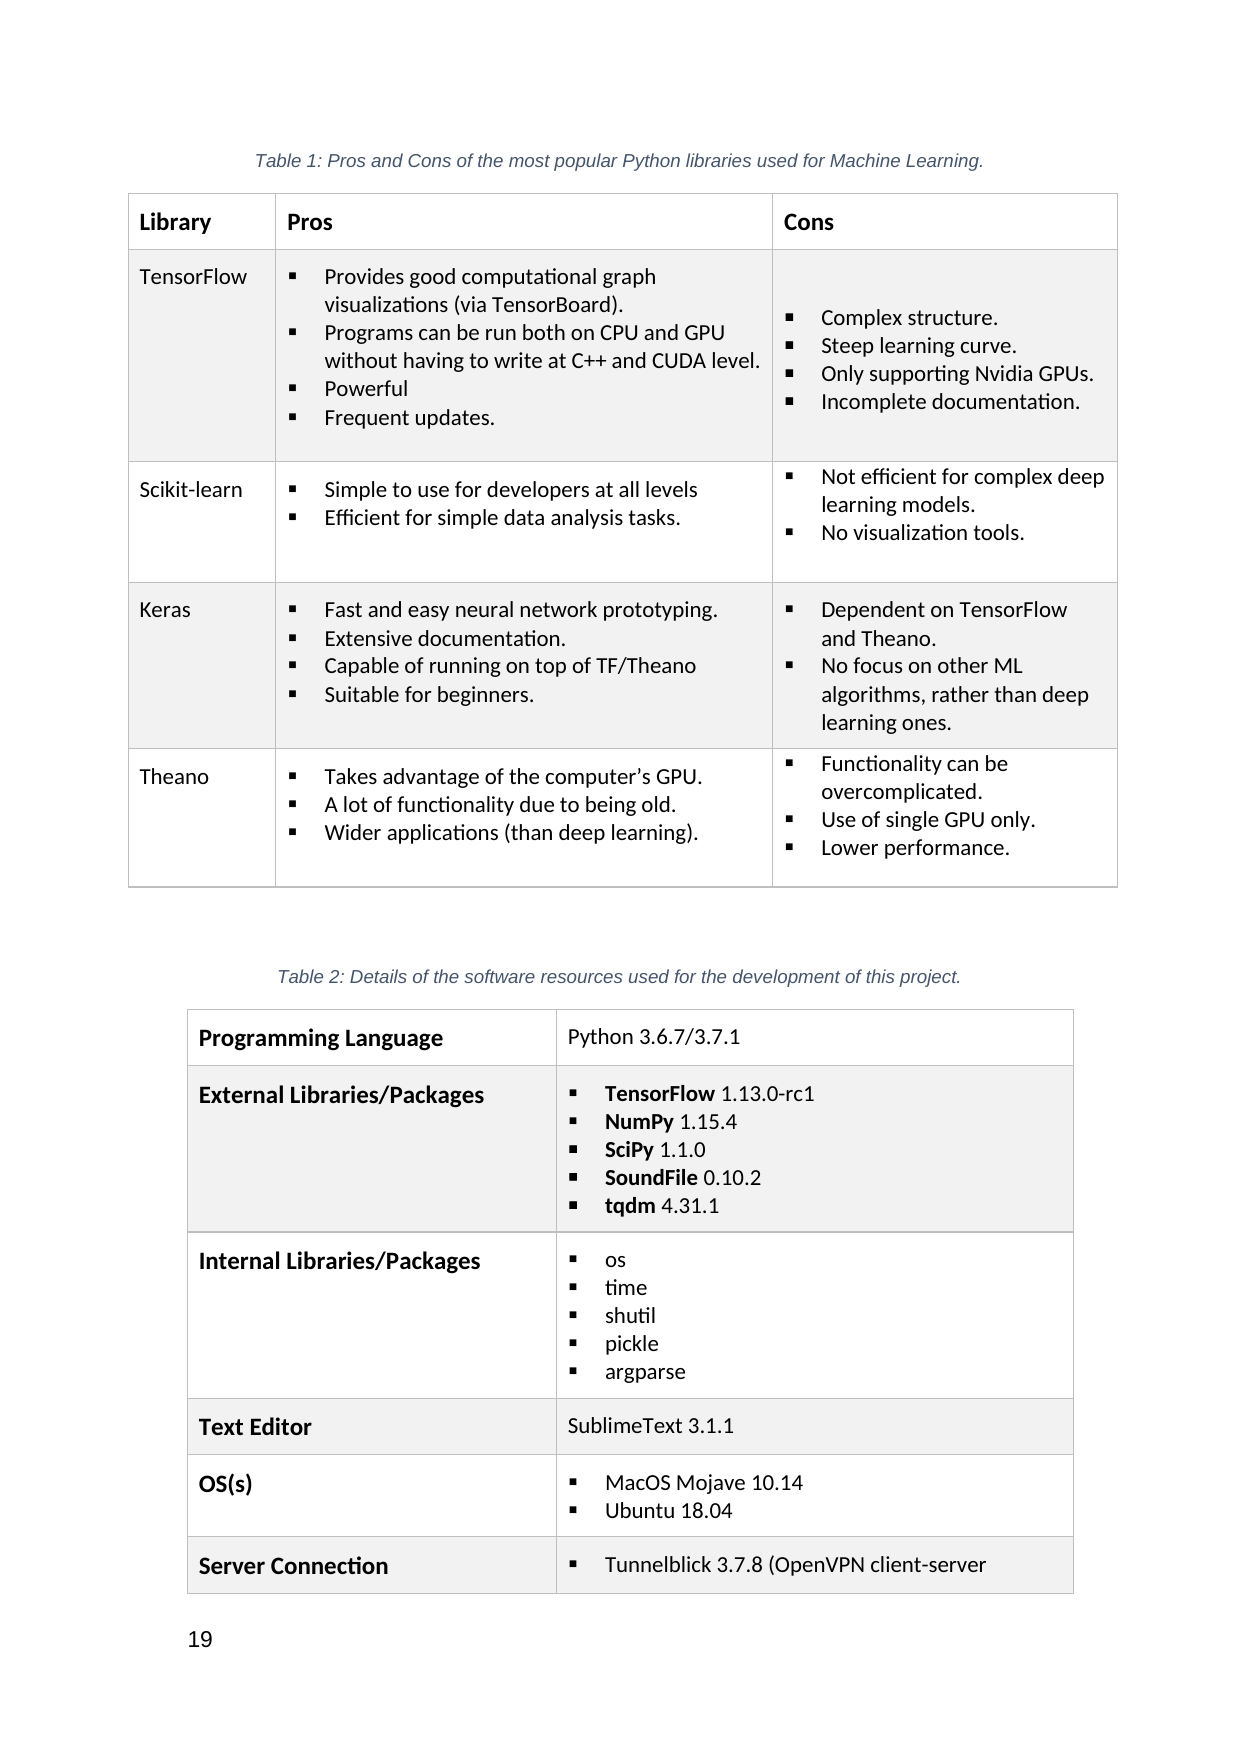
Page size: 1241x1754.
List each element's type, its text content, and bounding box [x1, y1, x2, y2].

text Table 1: Pros and Cons of the most popular Python libraries used for Machine Learning. [187, 150, 1053, 172]
table_cell Internal Libraries/Packages [188, 1233, 556, 1398]
table_cell SublimeText 3.1.1 [557, 1399, 1073, 1454]
table_cell Provides good computational graph visualizations (via TensorBoard). Programs can be run both on CPU and GPU without having to write at C++ and CUDA level. Powerful Frequent updates. [276, 250, 772, 461]
table_cell Keras [129, 583, 275, 748]
table_cell Functionality can be overcomplicated. Use of single GPU only. Lower performance. [773, 749, 1117, 886]
table_cell Not efficient for complex deep learning models. No visualization tools. [773, 462, 1117, 582]
table_header Python 3.6.7/3.7.1 [557, 1010, 1073, 1065]
table_header Pros [276, 194, 772, 249]
table_cell Theano [129, 749, 275, 886]
table_cell MacOS Mojave 10.14 Ubuntu 18.04 [557, 1455, 1073, 1536]
table_cell Complex structure. Steep learning curve. Only supporting Nvidia GPUs. Incomplete documentation. [773, 250, 1117, 461]
table_cell Takes advantage of the computer’s GPU. A lot of functionality due to being old. Wider applications (than deep learning). [276, 749, 772, 886]
table_cell TensorFlow 1.13.0-rc1 NumPy 1.15.4 SciPy 1.1.0 SoundFile 0.10.2 tqdm 4.31.1 [557, 1066, 1073, 1231]
table_header Library [129, 194, 275, 249]
table_cell os time shutil pickle argparse [557, 1233, 1073, 1398]
table_cell Simple to use for developers at all levels Efficient for simple data analysis tasks. [276, 462, 772, 582]
table_cell Scikit-learn [129, 462, 275, 582]
table_cell Fast and easy neural network prototyping. Extensive documentation. Capable of running on top of TF/Theano Suitable for beginners. [276, 583, 772, 748]
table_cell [557, 1537, 1073, 1593]
table_header Cons [773, 194, 1117, 249]
table_header Programming Language [188, 1010, 556, 1065]
table_cell TensorFlow [129, 250, 275, 461]
table_cell Server Connection [188, 1537, 556, 1593]
table_cell OS(s) [188, 1455, 556, 1536]
table_cell Text Editor [188, 1399, 556, 1454]
text Table 2: Details of the software resources used for the development of this project. [187, 966, 1053, 988]
table_cell Dependent on TensorFlow and Theano. No focus on other ML algorithms, rather than deep learning ones. [773, 583, 1117, 748]
table_cell External Libraries/Packages [188, 1066, 556, 1231]
